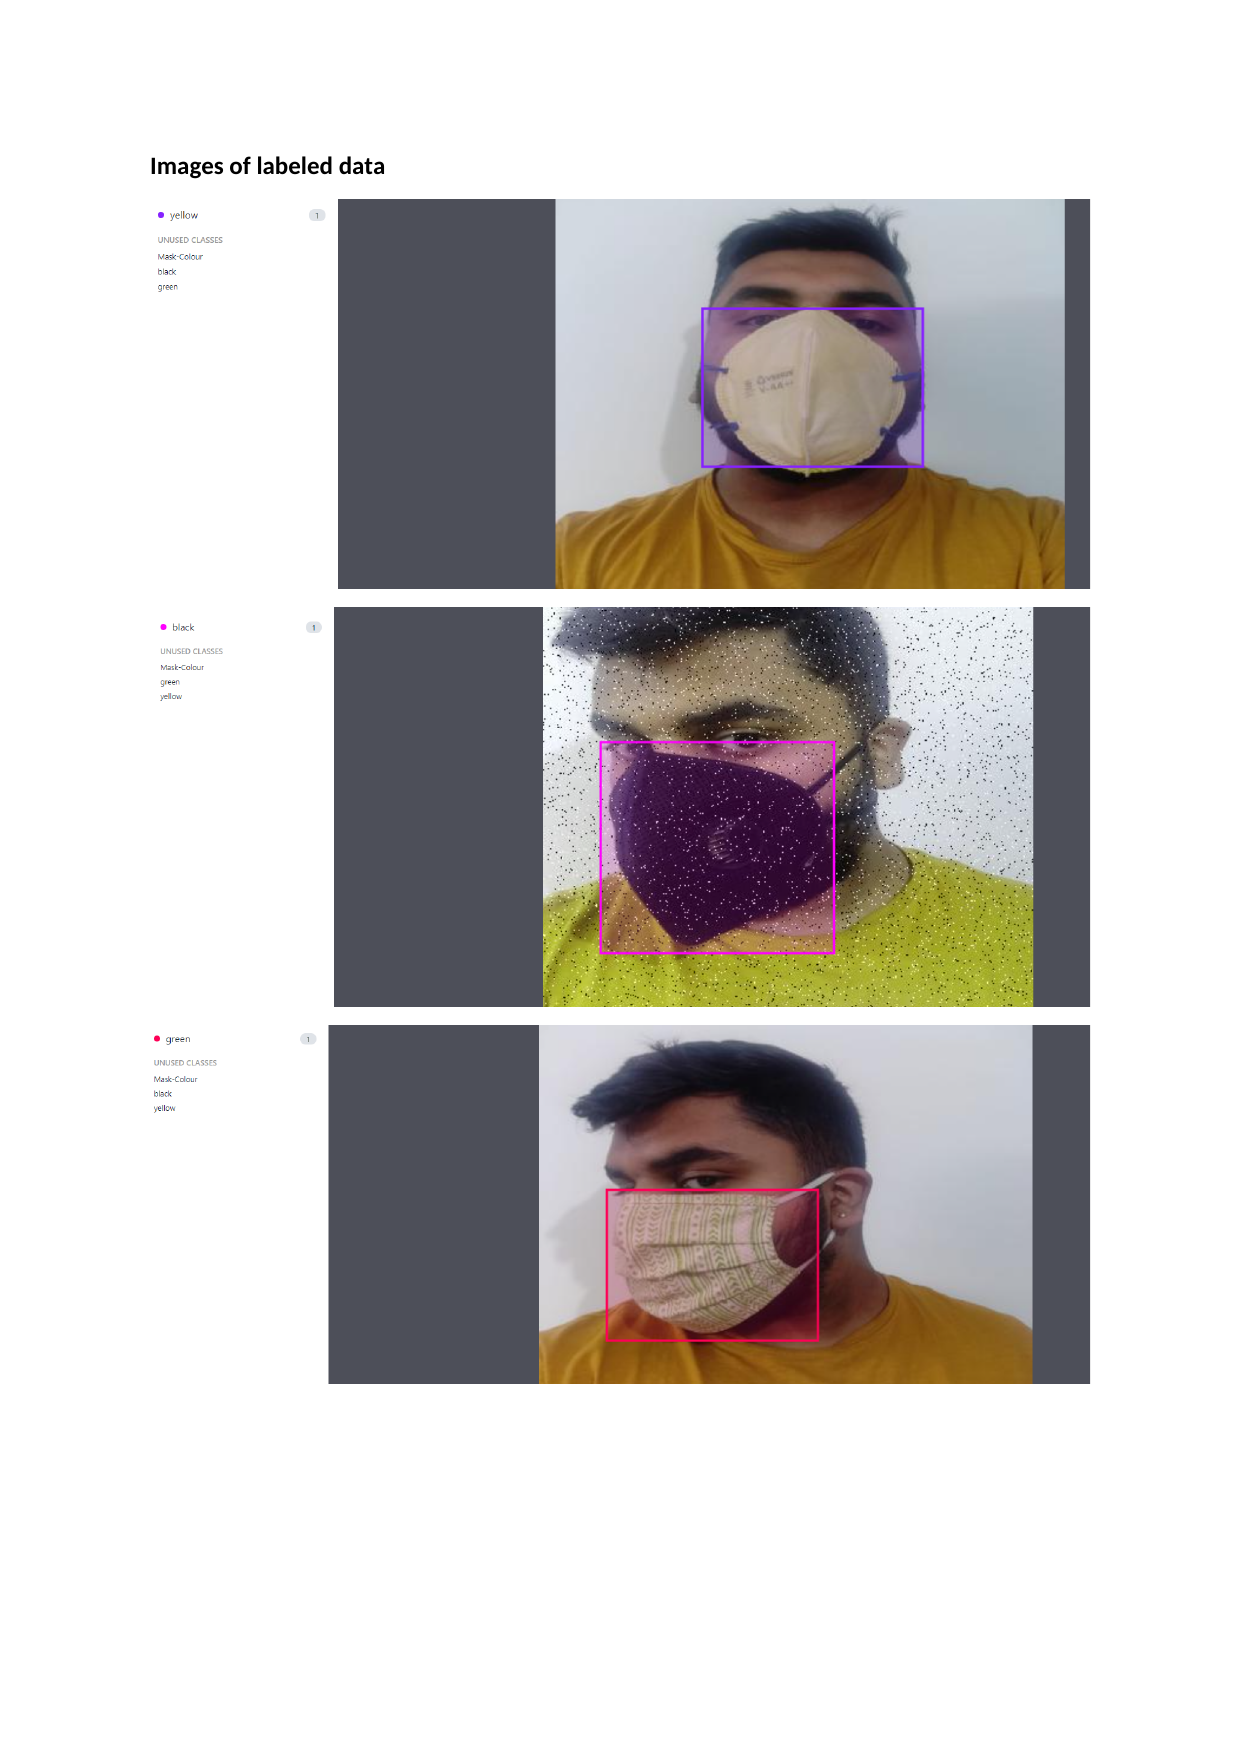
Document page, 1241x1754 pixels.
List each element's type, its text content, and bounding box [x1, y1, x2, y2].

text Images of labeled data [150, 150, 1090, 181]
picture [150, 199, 1091, 589]
picture [150, 1025, 1091, 1384]
picture [150, 607, 1091, 1007]
